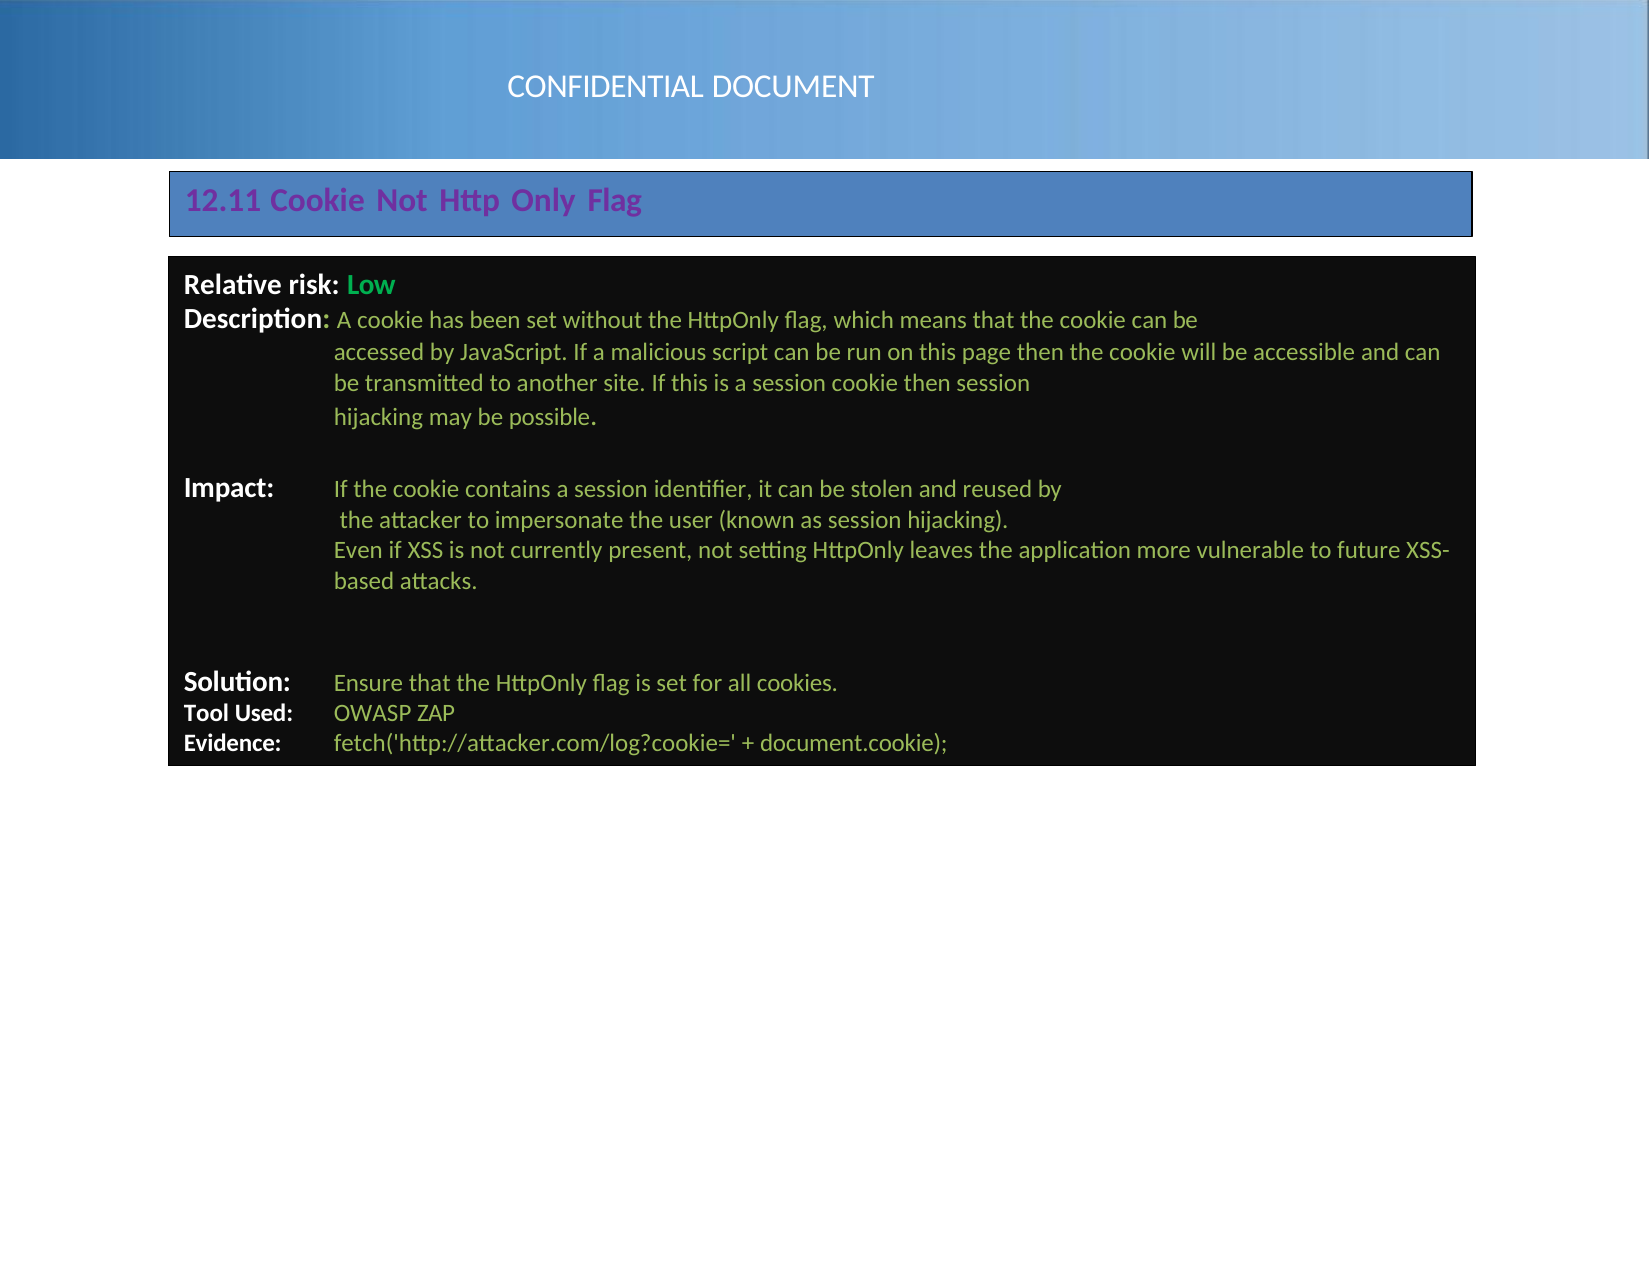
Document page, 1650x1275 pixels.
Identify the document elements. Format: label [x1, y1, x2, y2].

picture [0, 0, 1649, 159]
